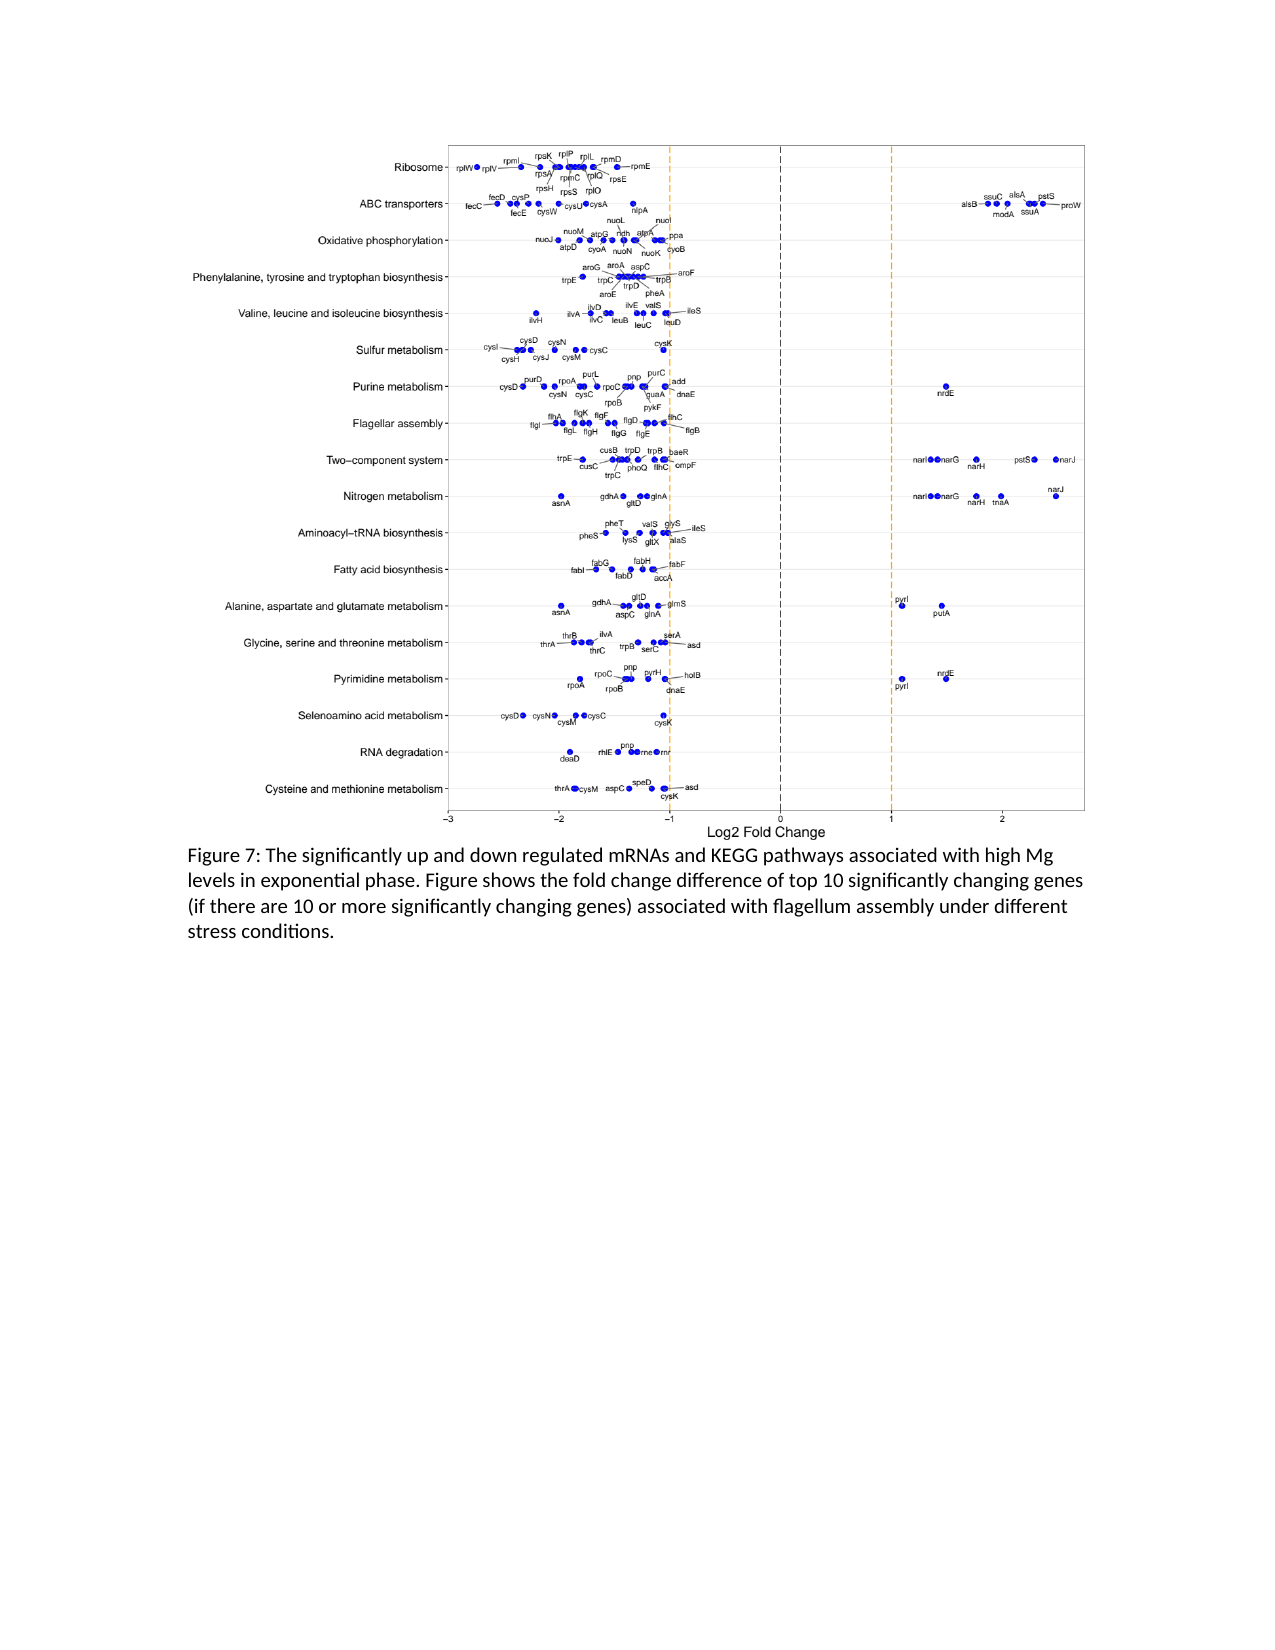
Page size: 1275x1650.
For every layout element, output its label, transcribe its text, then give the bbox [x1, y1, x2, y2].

text Figure 7: The significantly up and down regulated mRNAs and KEGG pathways associated with high Mg levels in exponential phase. Figure shows the fold change difference of top 10 significantly changing genes (if there are 10 or more significantly changing genes) associated with flagellum assembly under different stress conditions. [187, 842, 1087, 944]
